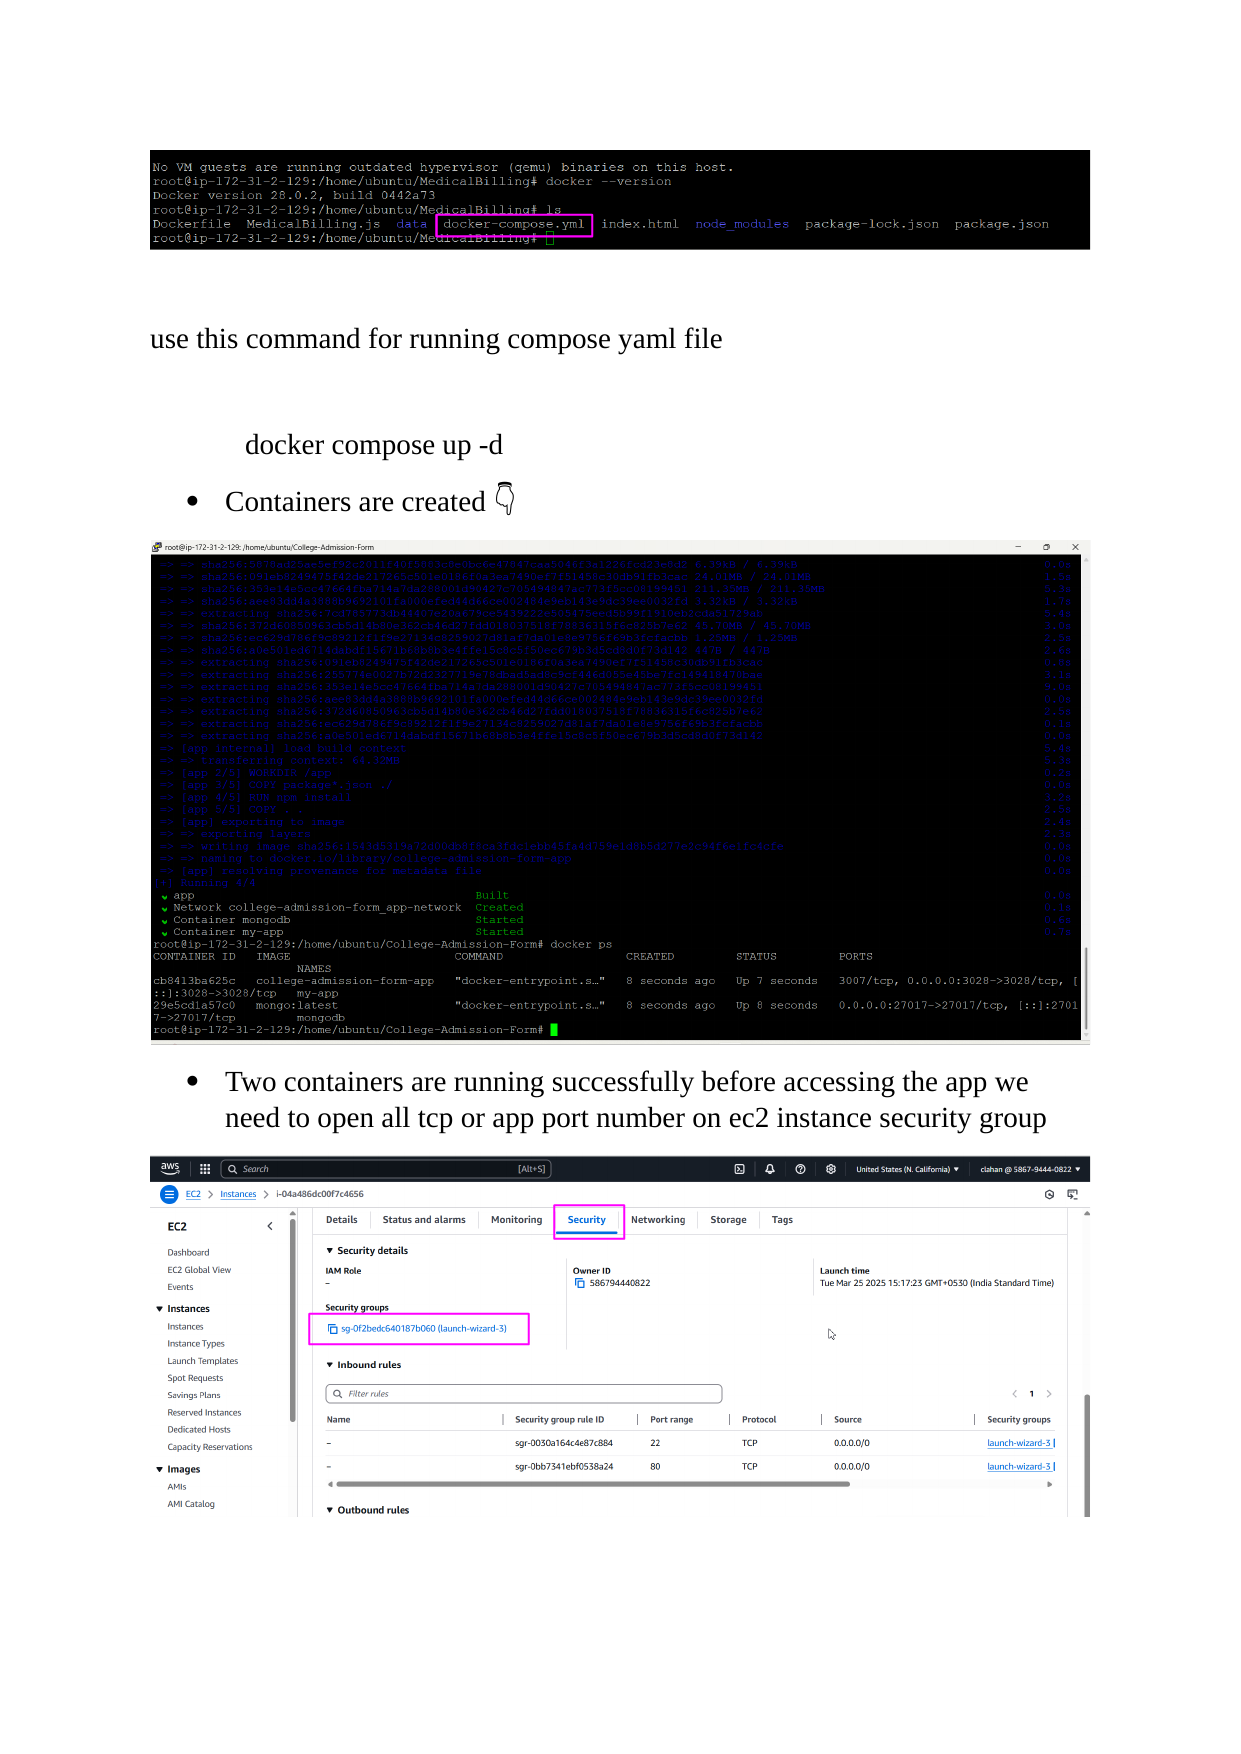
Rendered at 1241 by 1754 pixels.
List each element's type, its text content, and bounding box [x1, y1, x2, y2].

picture [150, 1152, 1091, 1517]
picture [150, 150, 1091, 250]
text docker compose up -d [150, 427, 1090, 461]
picture [150, 539, 1091, 1045]
list Two containers are running successfully before accessing the app we need to open all tcp or app port number on ec2 instance security group [187, 1064, 1090, 1133]
text use this command for running compose yaml file [150, 322, 1090, 355]
list Containers are created [187, 480, 1090, 520]
